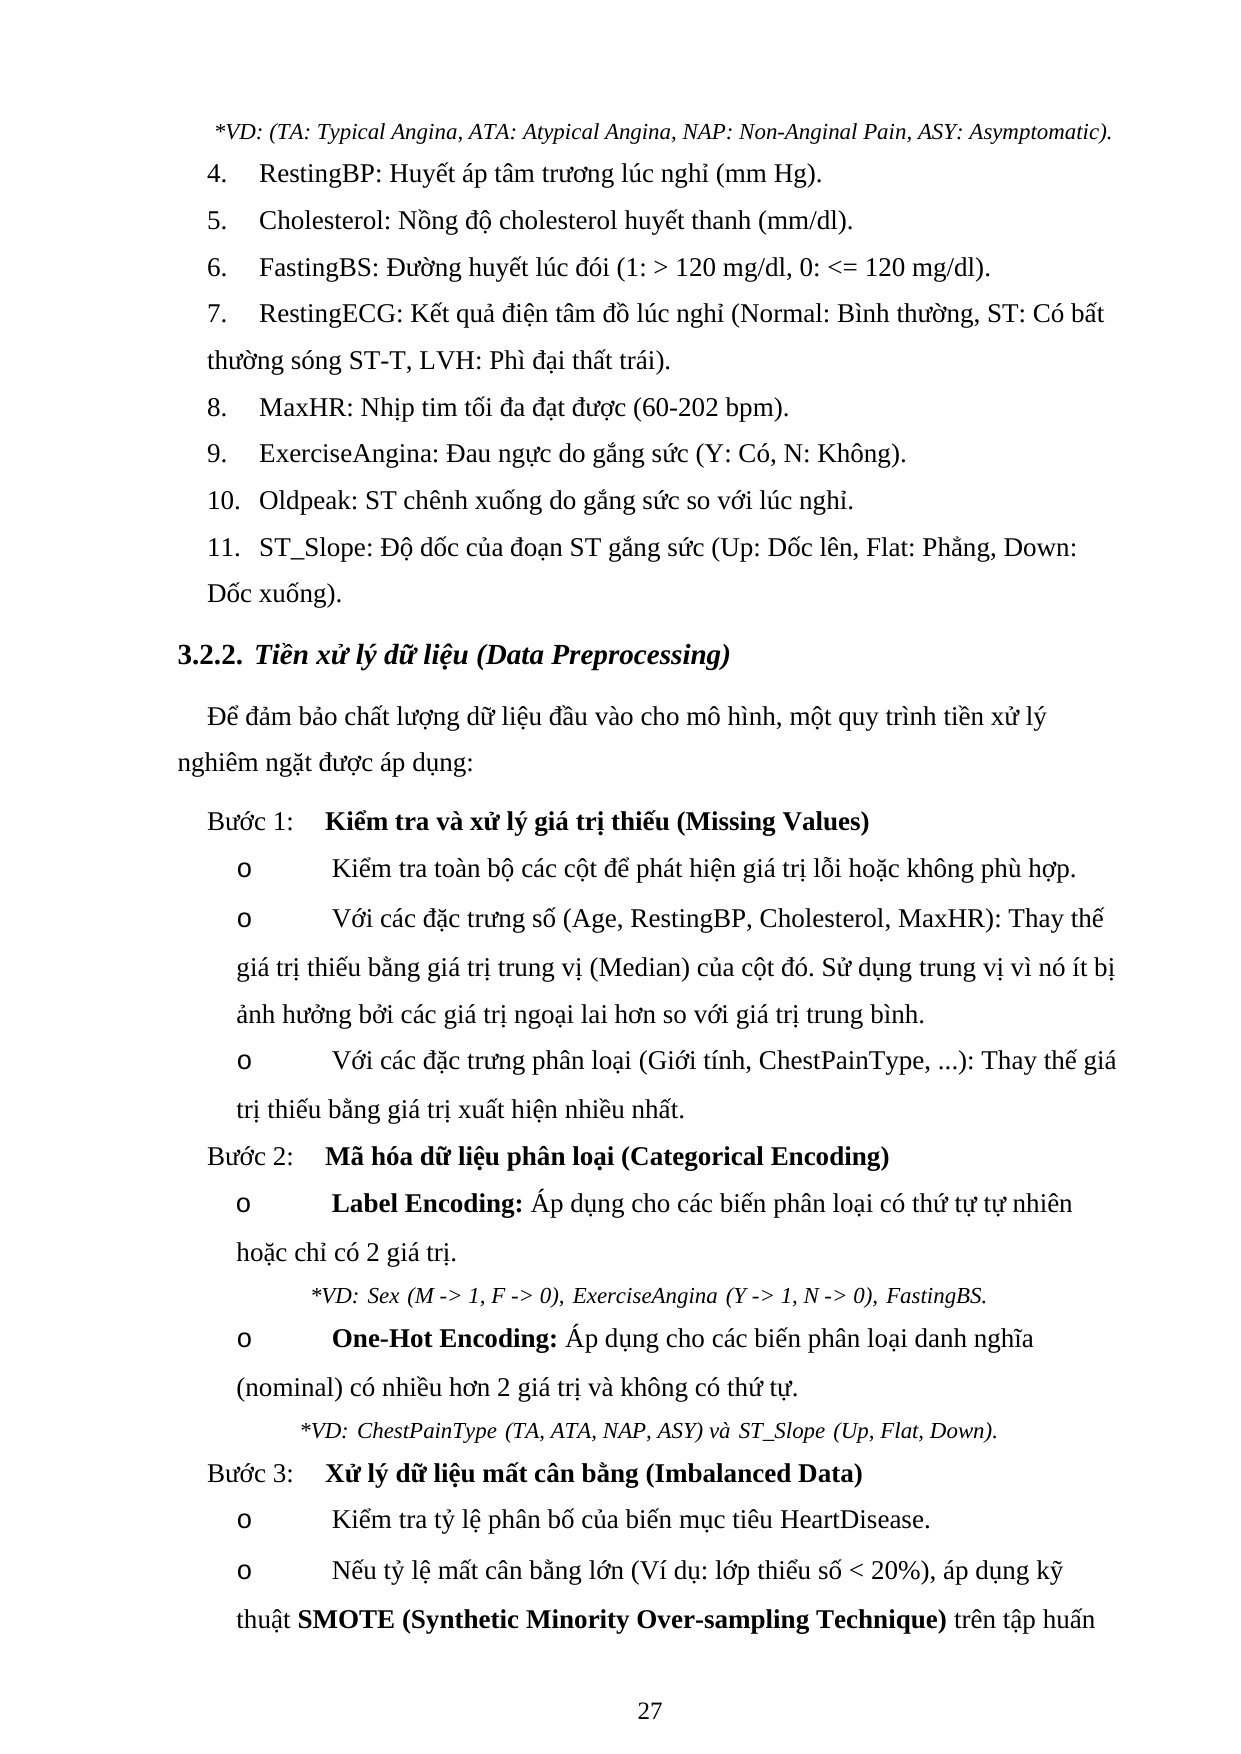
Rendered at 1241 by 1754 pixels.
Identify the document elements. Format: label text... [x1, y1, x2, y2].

list Cholesterol: Nồng độ cholesterol huyết thanh (mm/dl). [207, 204, 1122, 235]
text Để đảm bảo chất lượng dữ liệu đầu vào cho mô hình, một quy trình tiền xử lý nghiêm ngặt được áp dụng: [177, 699, 1122, 777]
list ST_Slope: Độ dốc của đoạn ST gắng sức (Up: Dốc lên, Flat: Phẳng, Down: Dốc xuống). [207, 531, 1122, 609]
list Kiểm tra và xử lý giá trị thiếu (Missing Values) [207, 805, 1122, 837]
list Kiểm tra tỷ lệ phân bố của biến mục tiêu HeartDisease. [236, 1504, 1122, 1537]
list Với các đặc trưng số (Age, RestingBP, Cholesterol, MaxHR): Thay thế giá trị thiếu bằng giá trị trung vị (Median) của cột đó. Sử dụng trung vị vì nó ít bị ảnh hưởng bởi các giá trị ngoại lai hơn so với giá trị trung bình. [236, 902, 1122, 1029]
list Mã hóa dữ liệu phân loại (Categorical Encoding) [207, 1140, 1122, 1171]
text *VD: ChestPainType (TA, ATA, NAP, ASY) và ST_Slope (Up, Flat, Down). [177, 1417, 1122, 1444]
list FastingBS: Đường huyết lúc đói (1: > 120 mg/dl, 0: <= 120 mg/dl). [207, 251, 1122, 282]
list RestingECG: Kết quả điện tâm đồ lúc nghỉ (Normal: Bình thường, ST: Có bất thường sóng ST-T, LVH: Phì đại thất trái). [207, 298, 1122, 375]
list Kiểm tra toàn bộ các cột để phát hiện giá trị lỗi hoặc không phù hợp. [236, 852, 1122, 886]
list Với các đặc trưng phân loại (Giới tính, ChestPainType, ...): Thay thế giá trị thiếu bằng giá trị xuất hiện nhiều nhất. [236, 1044, 1122, 1124]
list RestingBP: Huyết áp tâm trương lúc nghỉ (mm Hg). [207, 158, 1122, 189]
text *VD: (TA: Typical Angina, ATA: Atypical Angina, NAP: Non-Anginal Pain, ASY: Asymptomatic). [207, 118, 1122, 144]
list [236, 1554, 1122, 1634]
subtitle Tiền xử lý dữ liệu (Data Preprocessing) [177, 637, 1122, 670]
list MaxHR: Nhịp tim tối đa đạt được (60-202 bpm). [207, 391, 1122, 422]
list One-Hot Encoding: Áp dụng cho các biến phân loại danh nghĩa (nominal) có nhiều hơn 2 giá trị và không có thứ tự. [236, 1322, 1122, 1402]
text *VD: Sex (M -> 1, F -> 0), ExerciseAngina (Y -> 1, N -> 0), FastingBS. [177, 1282, 1122, 1309]
list Label Encoding: Áp dụng cho các biến phân loại có thứ tự tự nhiên hoặc chỉ có 2 giá trị. [235, 1187, 1122, 1267]
list Xử lý dữ liệu mất cân bằng (Imbalanced Data) [207, 1457, 1122, 1488]
list ExerciseAngina: Đau ngực do gắng sức (Y: Có, N: Không). [207, 438, 1122, 469]
list Oldpeak: ST chênh xuống do gắng sức so với lúc nghỉ. [207, 484, 1122, 515]
